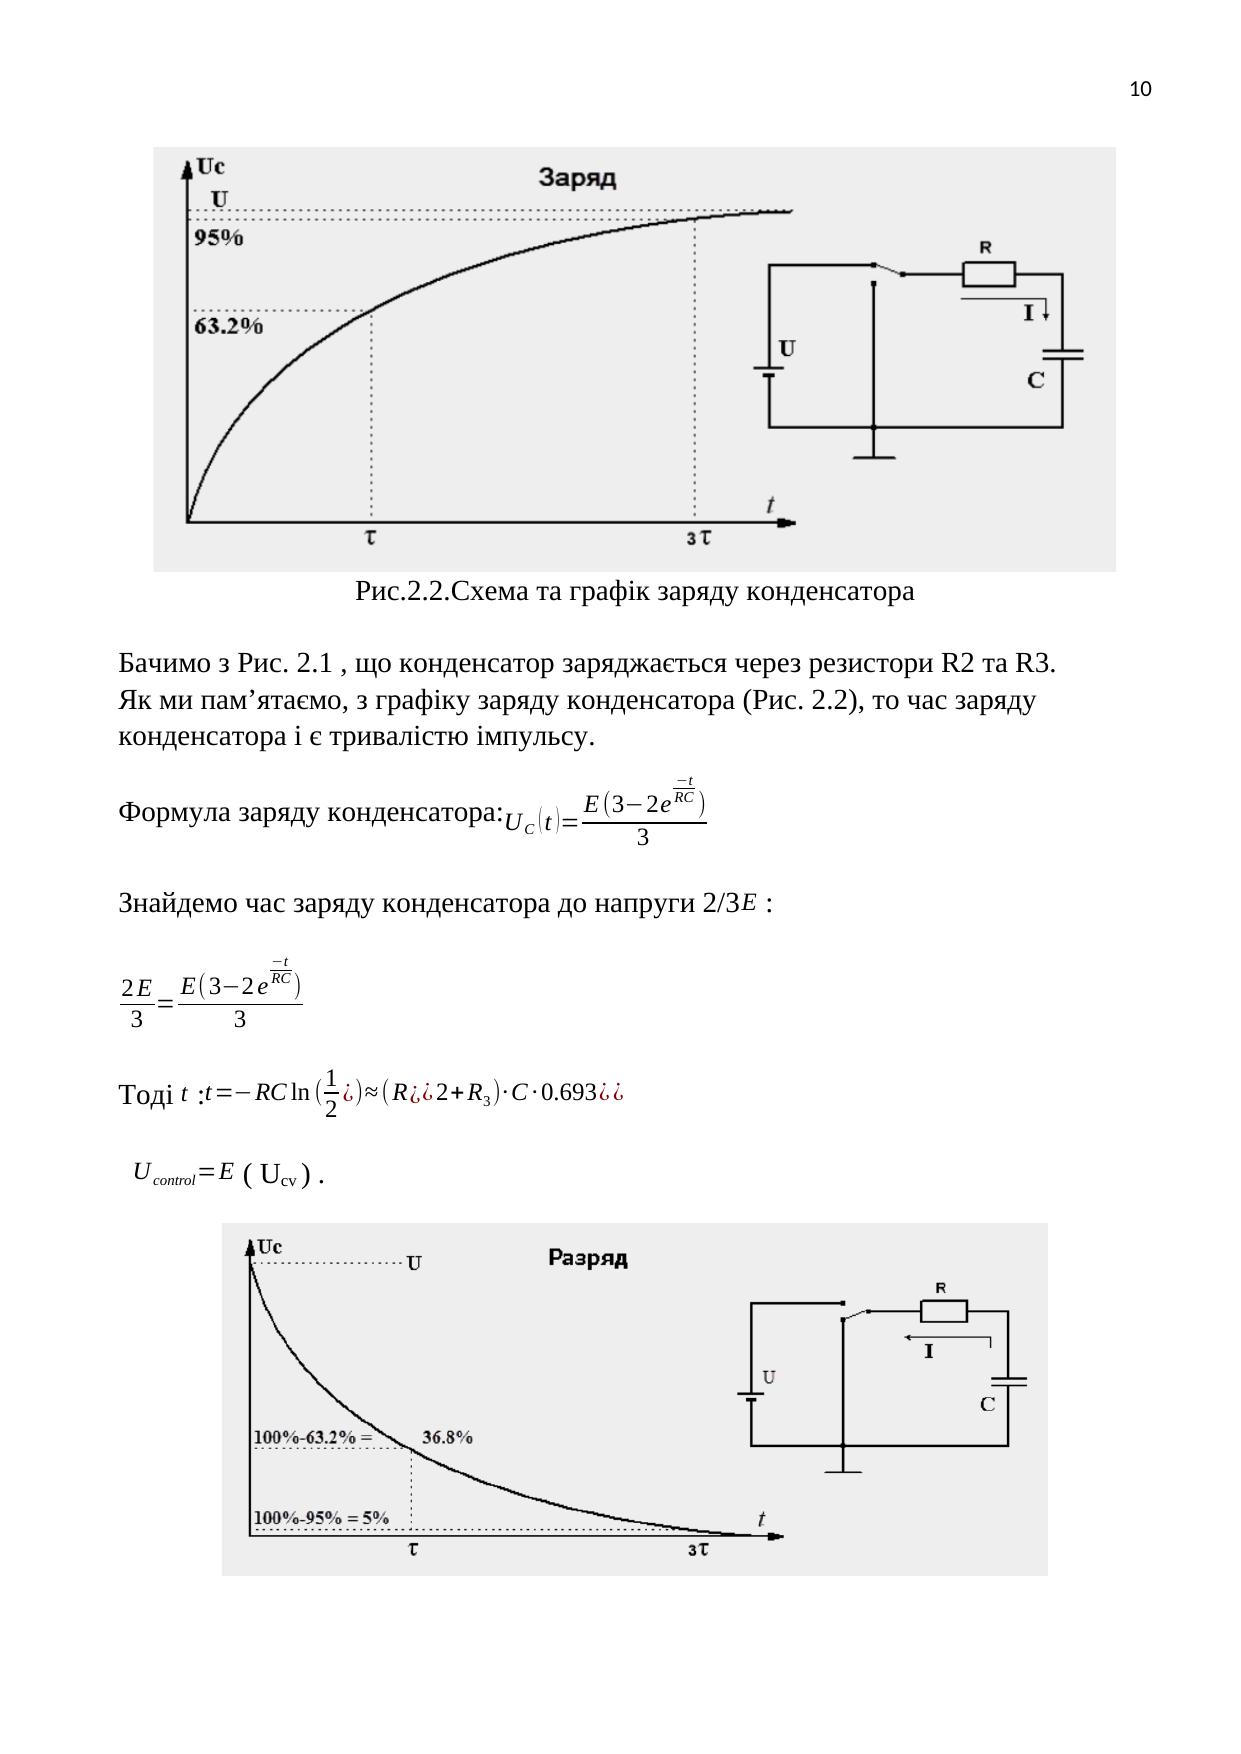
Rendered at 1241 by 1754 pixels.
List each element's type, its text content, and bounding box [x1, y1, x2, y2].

picture [153, 147, 1117, 572]
text Як ми пам’ятаємо, з графіку заряду конденсатора (Рис. 2.2), то час заряду конденсатора і є тривалістю імпульсу. [118, 682, 1152, 751]
text Формула заряду конденсатора: [118, 771, 1152, 852]
text Рис.2.2.Схема та графік заряду конденсатора [118, 573, 1152, 607]
text Бачимо з Рис. 2.1 , що конденсатор заряджається через резистори R2 та R3. [118, 646, 1152, 679]
text Знайдемо час заряду конденсатора до напруги 2/3 : [118, 885, 1152, 919]
text ( Ucv ) . [118, 1156, 1152, 1190]
picture [221, 1223, 1048, 1576]
text Тоді : [118, 1064, 1152, 1123]
